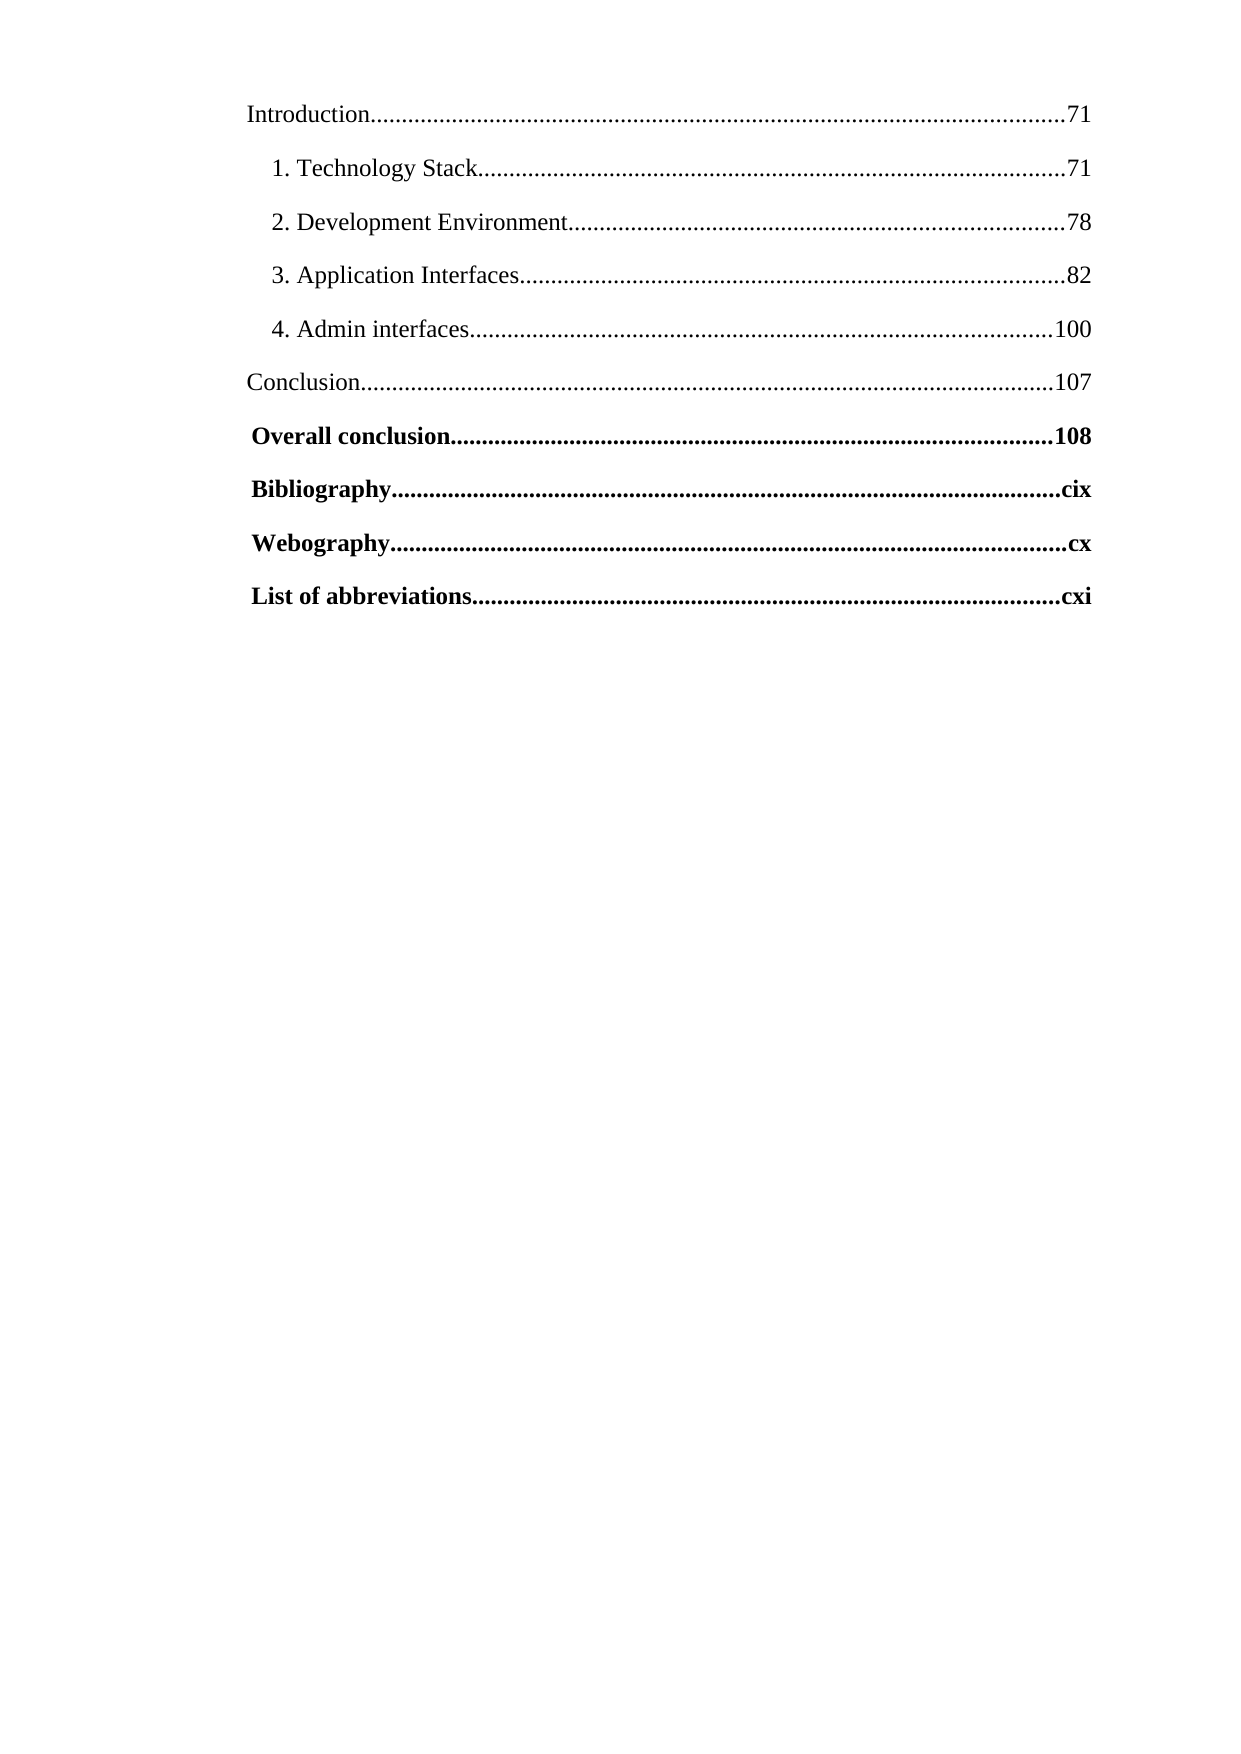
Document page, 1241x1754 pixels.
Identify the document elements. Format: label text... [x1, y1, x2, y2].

text Bibliography cix [177, 474, 1093, 503]
text Conclusion 107 [173, 367, 1093, 396]
text 1. Technology Stack 71 [198, 153, 1093, 182]
text Webography cx [177, 528, 1093, 557]
text Overall conclusion 108 [177, 421, 1093, 449]
text Introduction 71 [173, 99, 1093, 128]
text List of abbreviations cxi [177, 581, 1093, 610]
text 2. Development Environment 78 [198, 207, 1093, 235]
text 3. Application Interfaces 82 [198, 260, 1093, 289]
text 4. Admin interfaces 100 [198, 314, 1093, 342]
